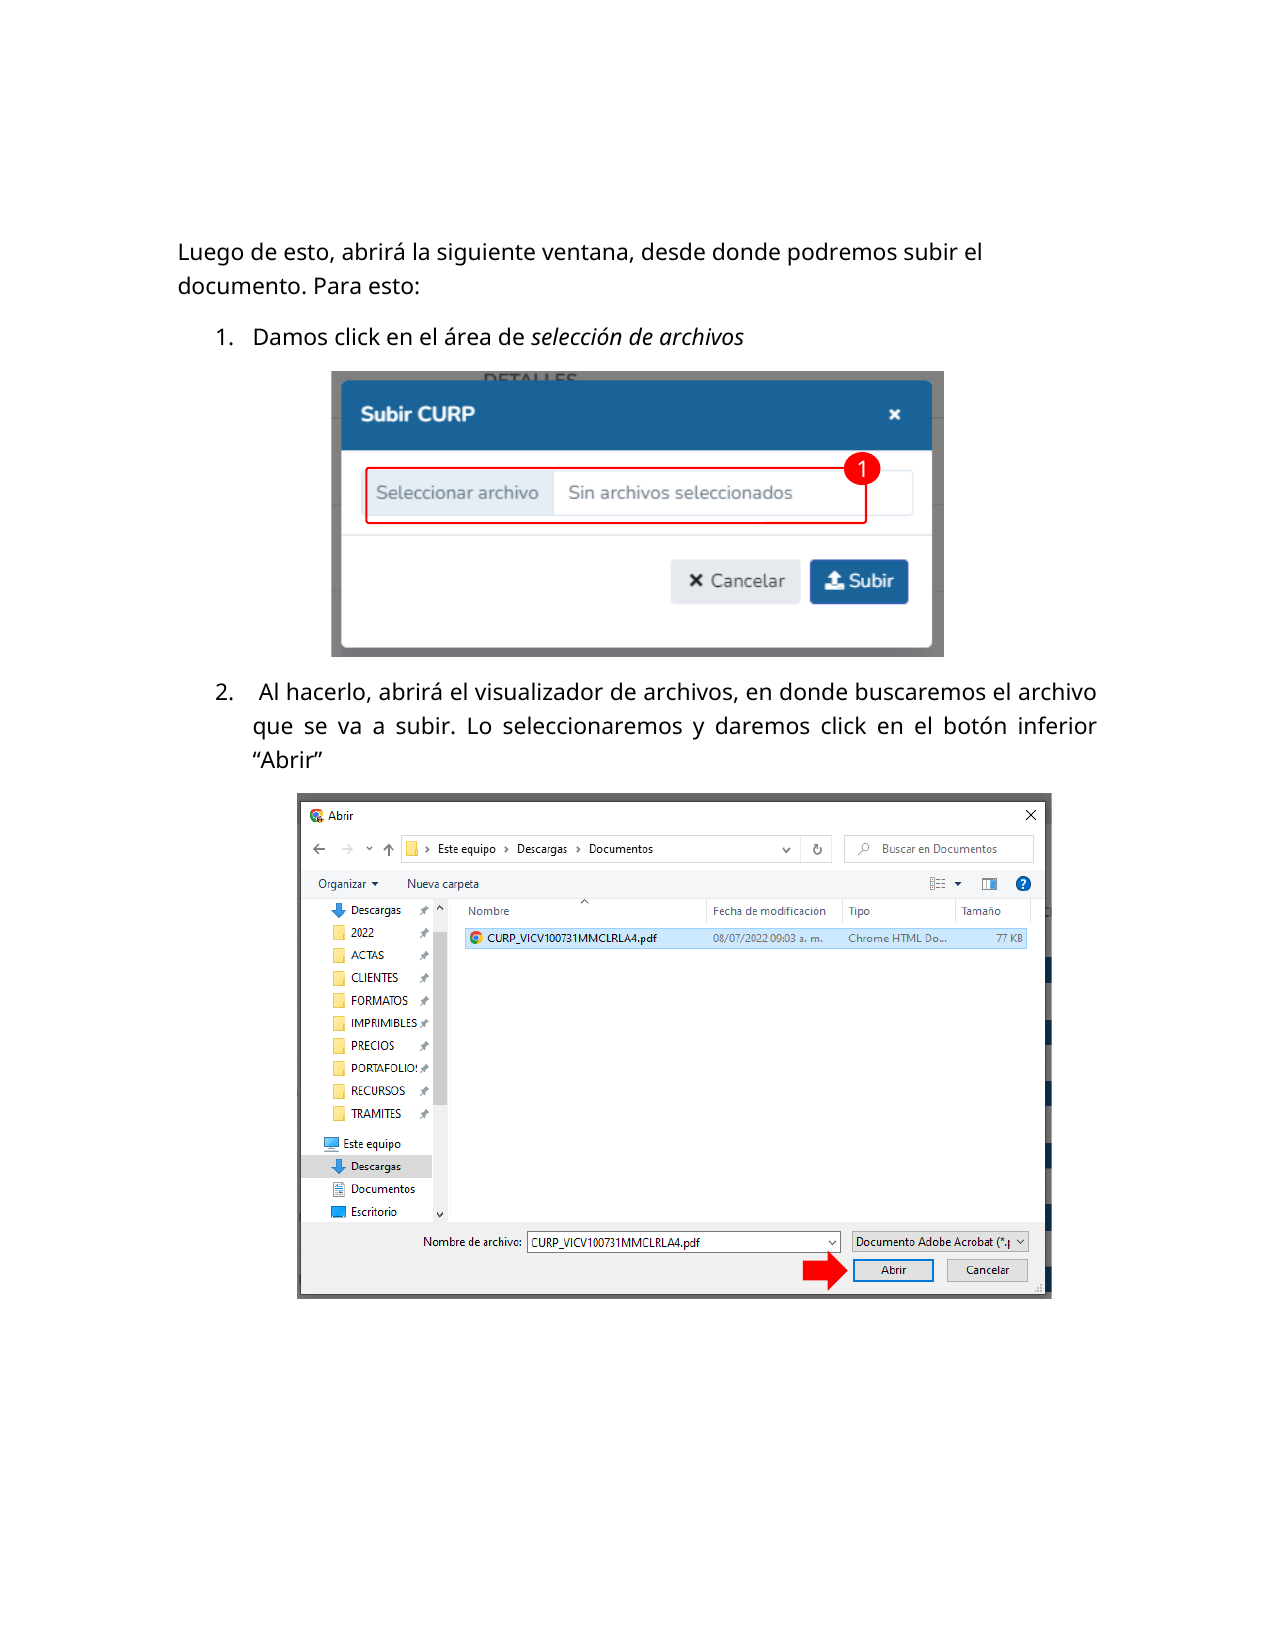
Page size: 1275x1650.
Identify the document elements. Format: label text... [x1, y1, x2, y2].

picture [297, 793, 1052, 1299]
picture [331, 371, 944, 657]
list Al hacerlo, abrirá el visualizador de archivos, en donde buscaremos el archivo que se va a subir. Lo seleccionaremos y daremos click en el botón inferior “Abrir” [215, 676, 1098, 775]
list Damos click en el área de selección de archivos [215, 321, 1098, 352]
text Luego de esto, abrirá la siguiente ventana, desde donde podremos subir el documento. Para esto: [177, 236, 1098, 301]
